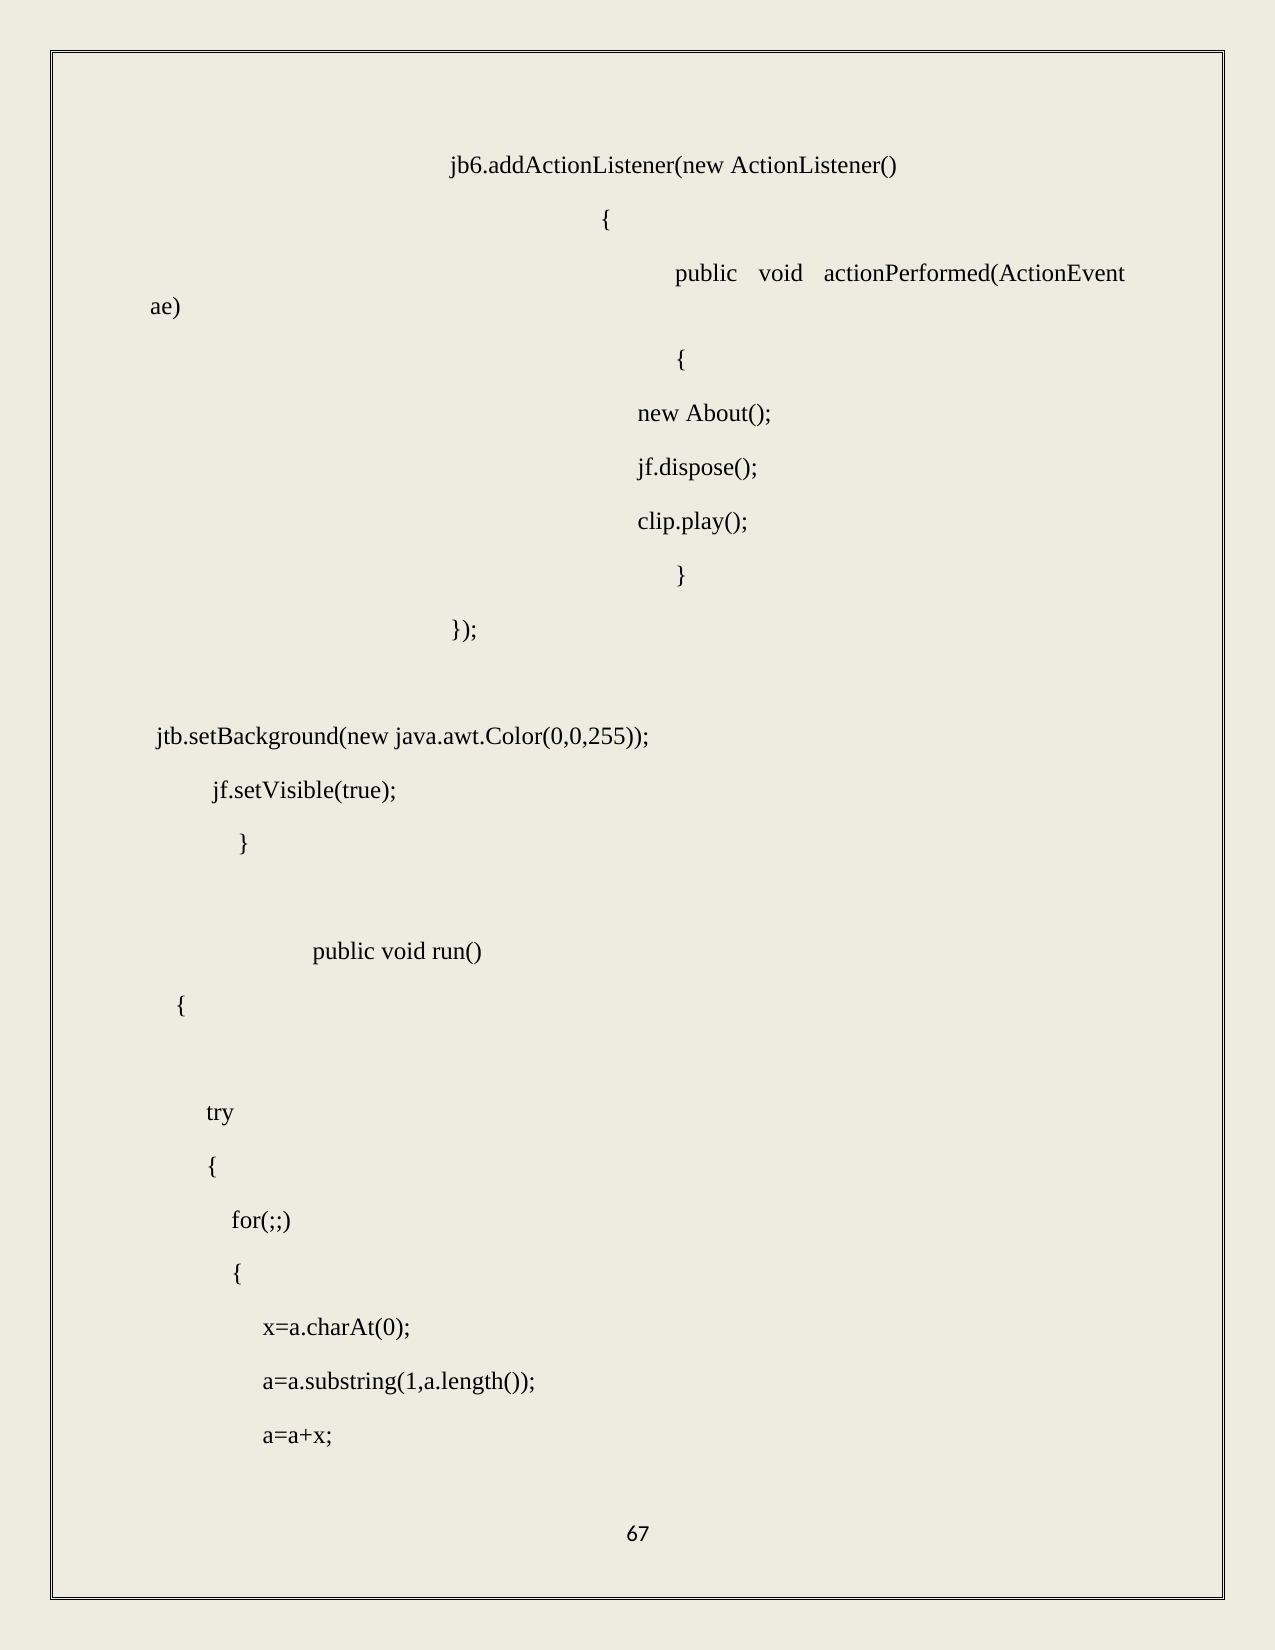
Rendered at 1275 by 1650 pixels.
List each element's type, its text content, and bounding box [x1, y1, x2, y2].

text { [150, 1258, 1125, 1287]
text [150, 258, 1125, 319]
text } [150, 560, 1125, 589]
text } [150, 828, 1125, 857]
text a=a+x; [150, 1420, 1125, 1449]
text for(;;) [150, 1205, 1125, 1233]
text try [150, 1097, 1125, 1126]
text }); [150, 614, 1125, 643]
text new About(); [150, 398, 1125, 427]
text clip.play(); [150, 506, 1125, 535]
text x=a.charAt(0); [150, 1312, 1125, 1341]
text { [150, 204, 1125, 233]
text { [150, 1151, 1125, 1179]
text { [150, 344, 1125, 373]
text jf.dispose(); [150, 452, 1125, 481]
text { [150, 990, 1125, 1019]
text a=a.substring(1,a.length()); [150, 1366, 1125, 1395]
text jf.setVisible(true); [150, 775, 1125, 803]
text jb6.addActionListener(new ActionListener() [150, 150, 1125, 179]
text public void run() [150, 936, 1125, 965]
text jtb.setBackground(new java.awt.Color(0,0,255)); [150, 721, 1125, 749]
